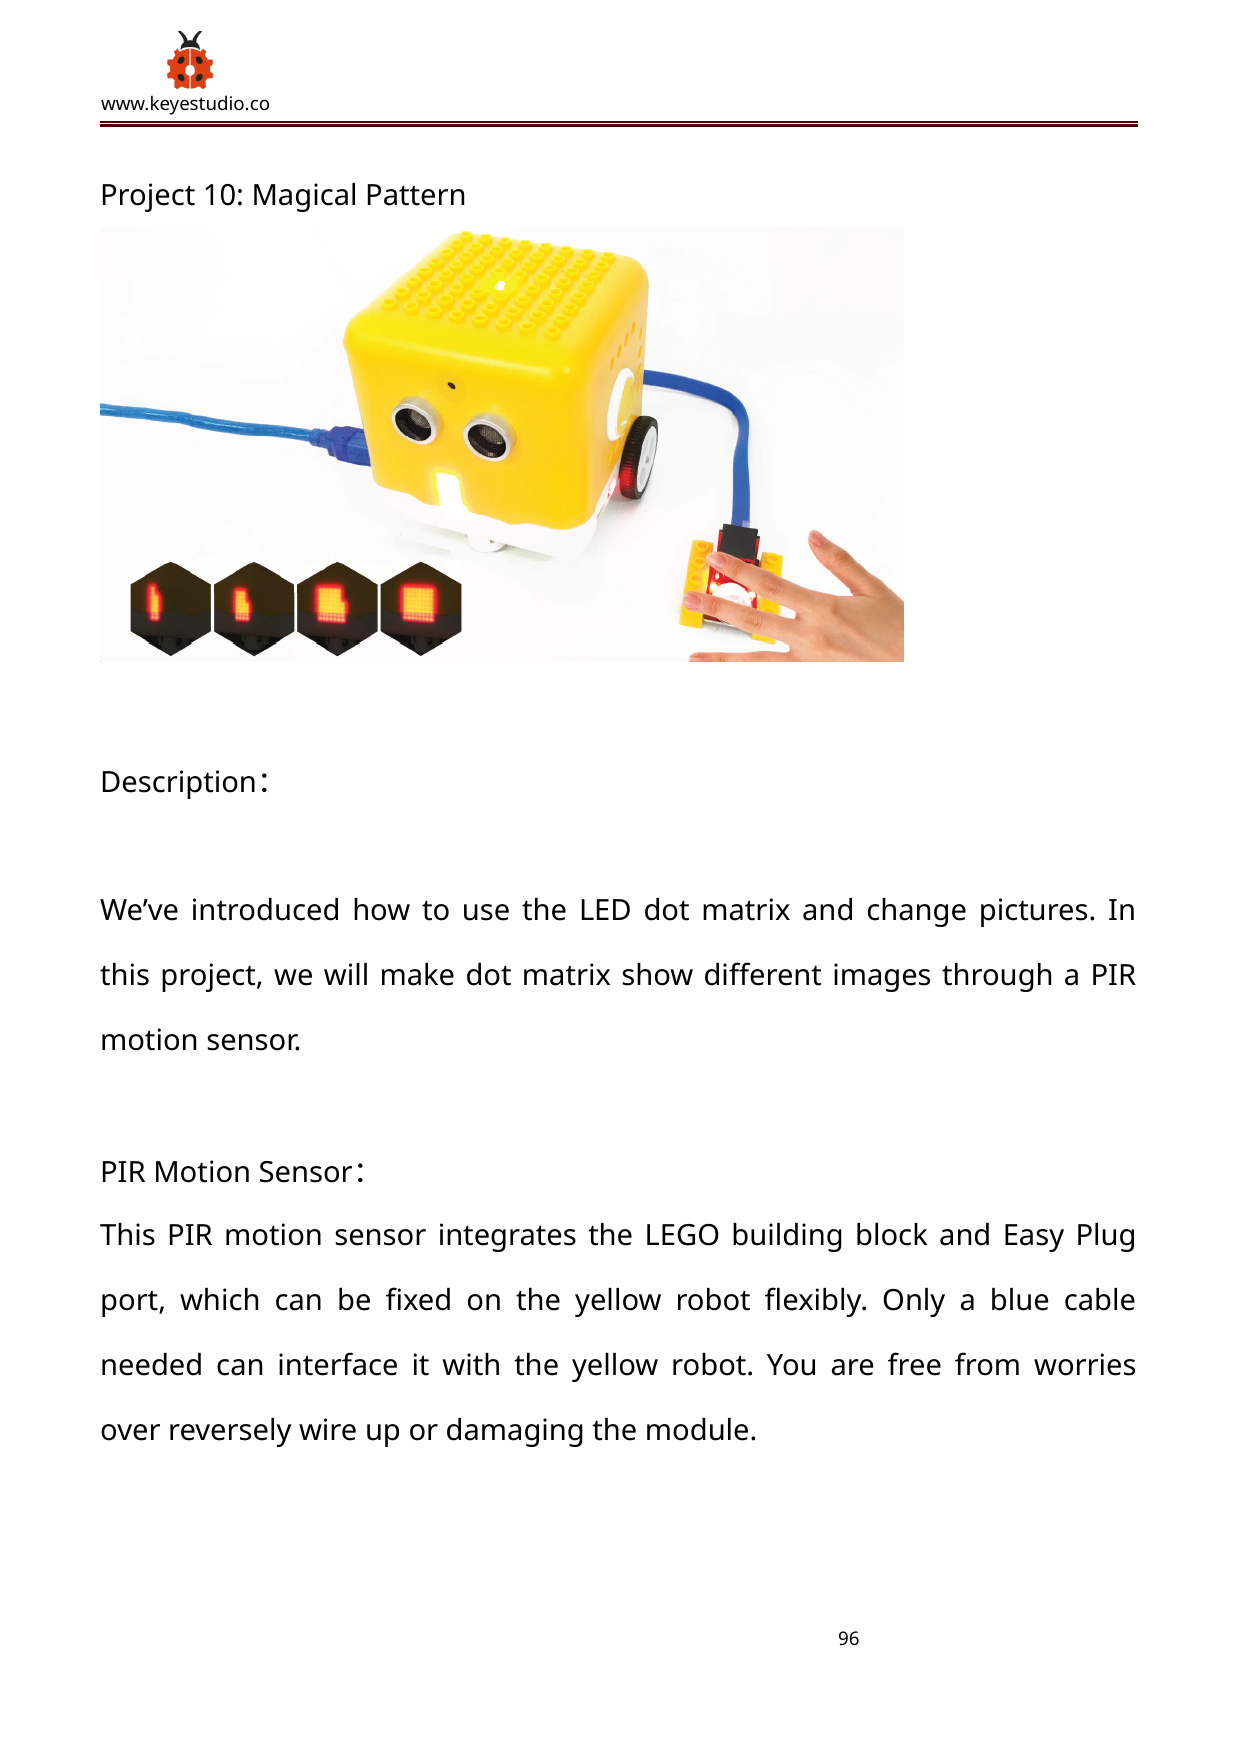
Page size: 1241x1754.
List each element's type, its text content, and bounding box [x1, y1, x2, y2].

text PIR Motion Sensor： [100, 1137, 1138, 1202]
text This PIR motion sensor integrates the LEGO building block and Easy Plug port, which can be fixed on the yellow robot flexibly. Only a blue cable needed can interface it with the yellow robot. You are free from worries over reversely wire up or damaging the module. [100, 1202, 1138, 1462]
picture [155, 31, 231, 93]
picture [100, 227, 904, 662]
text Description： [100, 747, 1138, 812]
text We’ve introduced how to use the LED dot matrix and change pictures. In this project, we will make dot matrix show different images through a PIR motion sensor. [100, 877, 1138, 1072]
text Project 10: Magical Pattern [100, 162, 1138, 227]
